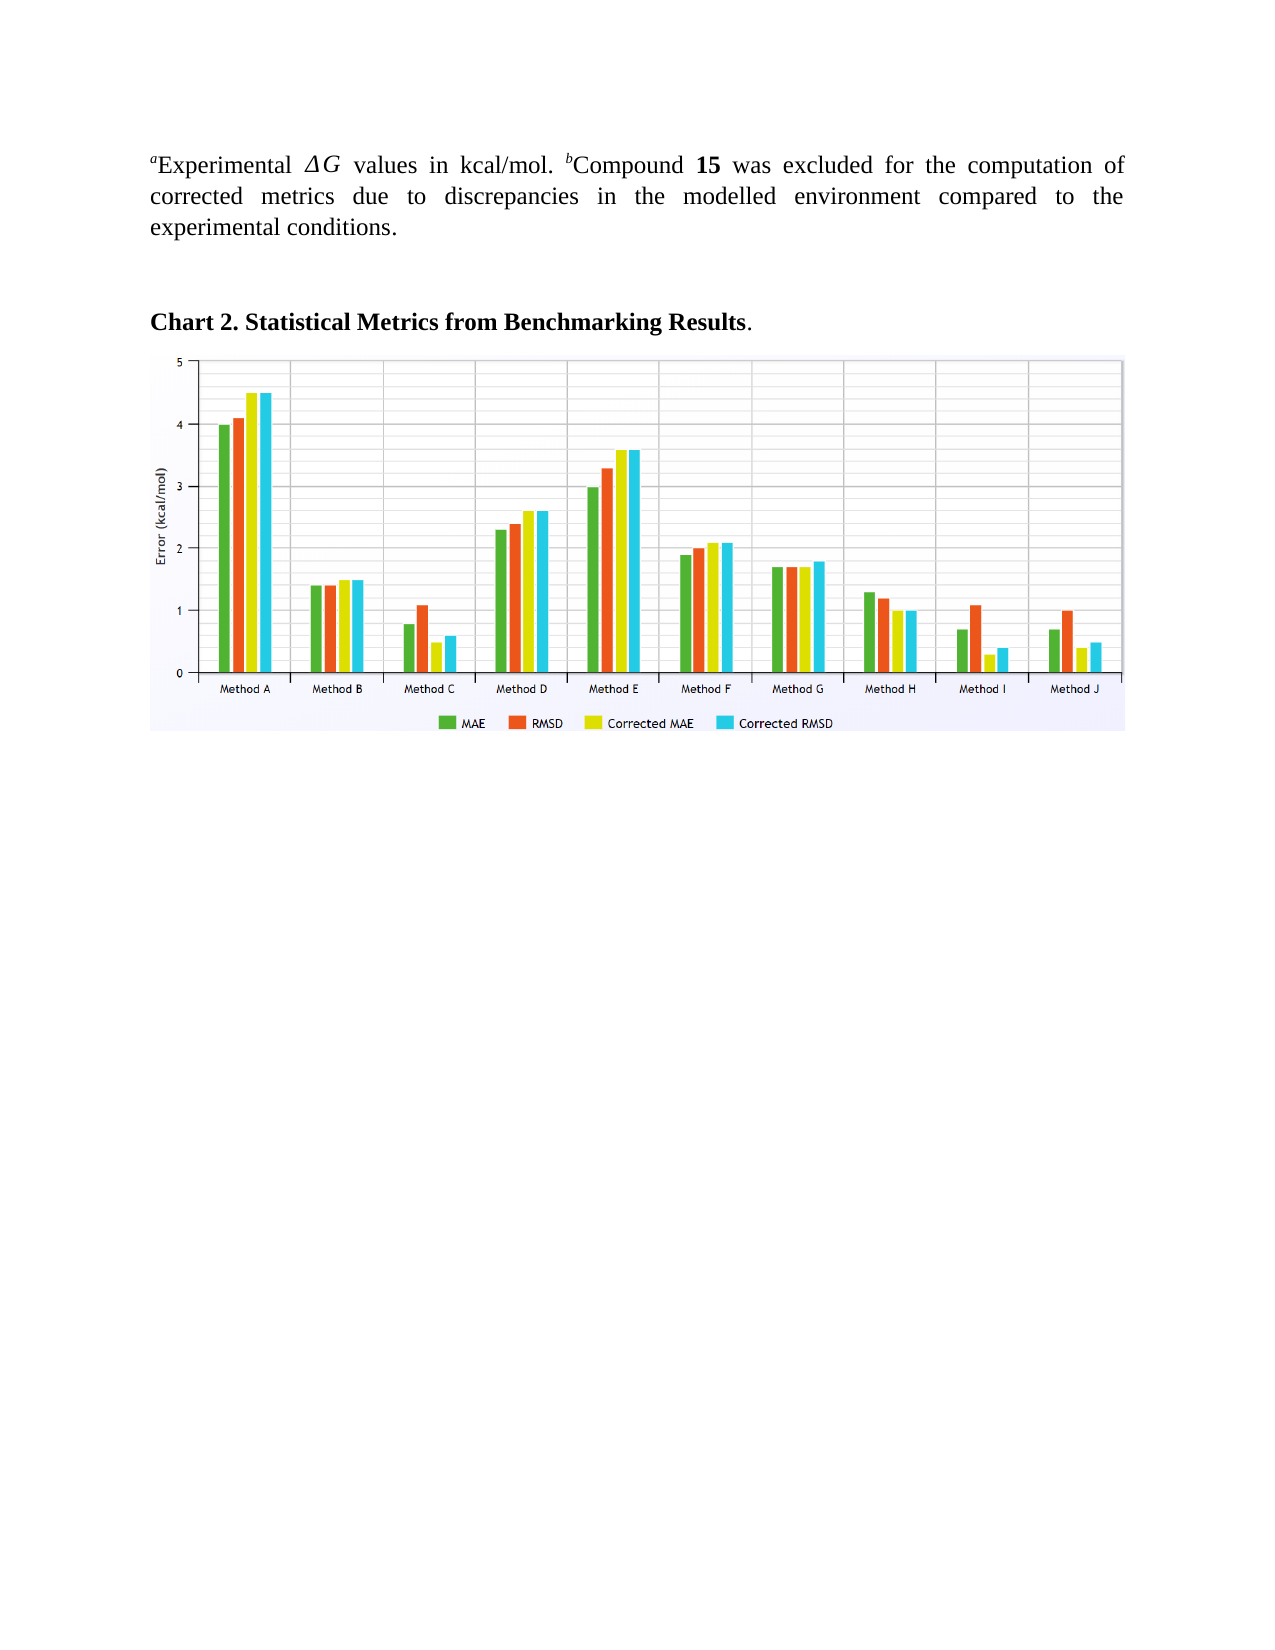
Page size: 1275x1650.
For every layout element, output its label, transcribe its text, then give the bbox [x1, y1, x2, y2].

text Chart 2. Statistical Metrics from Benchmarking Results. [150, 307, 1125, 336]
text aExperimental values in kcal/mol. bCompound 15 was excluded for the computation of corrected metrics due to discrepancies in the modelled environment compared to the experimental conditions. [150, 150, 1125, 241]
picture [150, 355, 1125, 731]
